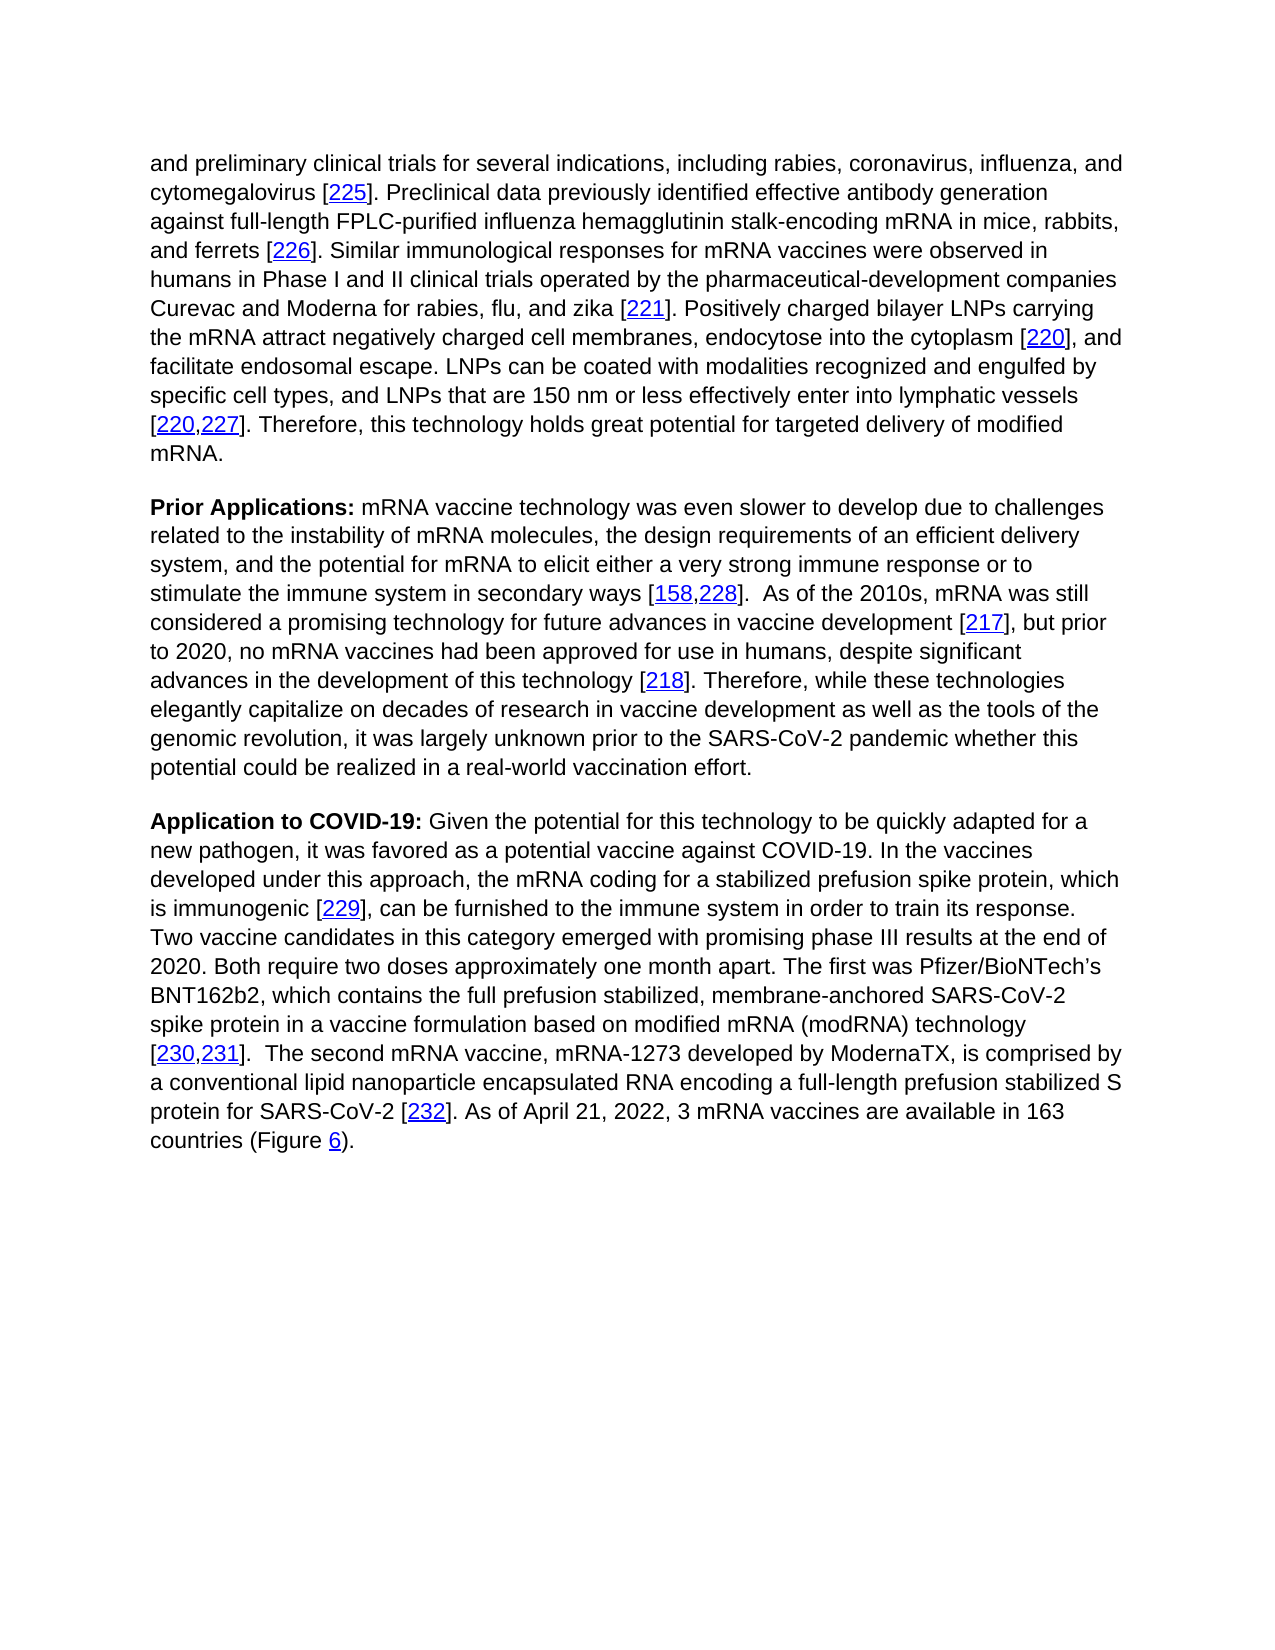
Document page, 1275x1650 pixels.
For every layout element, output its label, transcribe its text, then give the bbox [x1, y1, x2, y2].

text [150, 150, 1125, 466]
text Application to COVID-19: Given the potential for this technology to be quickly adapted for a new pathogen, it was favored as a potential vaccine against COVID-19. In the vaccines developed under this approach, the mRNA coding for a stabilized prefusion spike protein, which is immunogenic [229], can be furnished to the immune system in order to train its response. Two vaccine candidates in this category emerged with promising phase III results at the end of 2020. Both require two doses approximately one month apart. The first was Pfizer/BioNTech’s BNT162b2, which contains the full prefusion stabilized, membrane-anchored SARS-CoV-2 spike protein in a vaccine formulation based on modified mRNA (modRNA) technology [230,231]. The second mRNA vaccine, mRNA-1273 developed by ModernaTX, is comprised by a conventional lipid nanoparticle encapsulated RNA encoding a full-length prefusion stabilized S protein for SARS-CoV-2 [232]. As of April 21, 2022, 3 mRNA vaccines are available in 163 countries (Figure 6). [150, 808, 1125, 1153]
text Prior Applications: mRNA vaccine technology was even slower to develop due to challenges related to the instability of mRNA molecules, the design requirements of an efficient delivery system, and the potential for mRNA to elicit either a very strong immune response or to stimulate the immune system in secondary ways [158,228]. As of the 2010s, mRNA was still considered a promising technology for future advances in vaccine development [217], but prior to 2020, no mRNA vaccines had been approved for use in humans, despite significant advances in the development of this technology [218]. Therefore, while these technologies elegantly capitalize on decades of research in vaccine development as well as the tools of the genomic revolution, it was largely unknown prior to the SARS-CoV-2 pandemic whether this potential could be realized in a real-world vaccination effort. [150, 493, 1125, 781]
